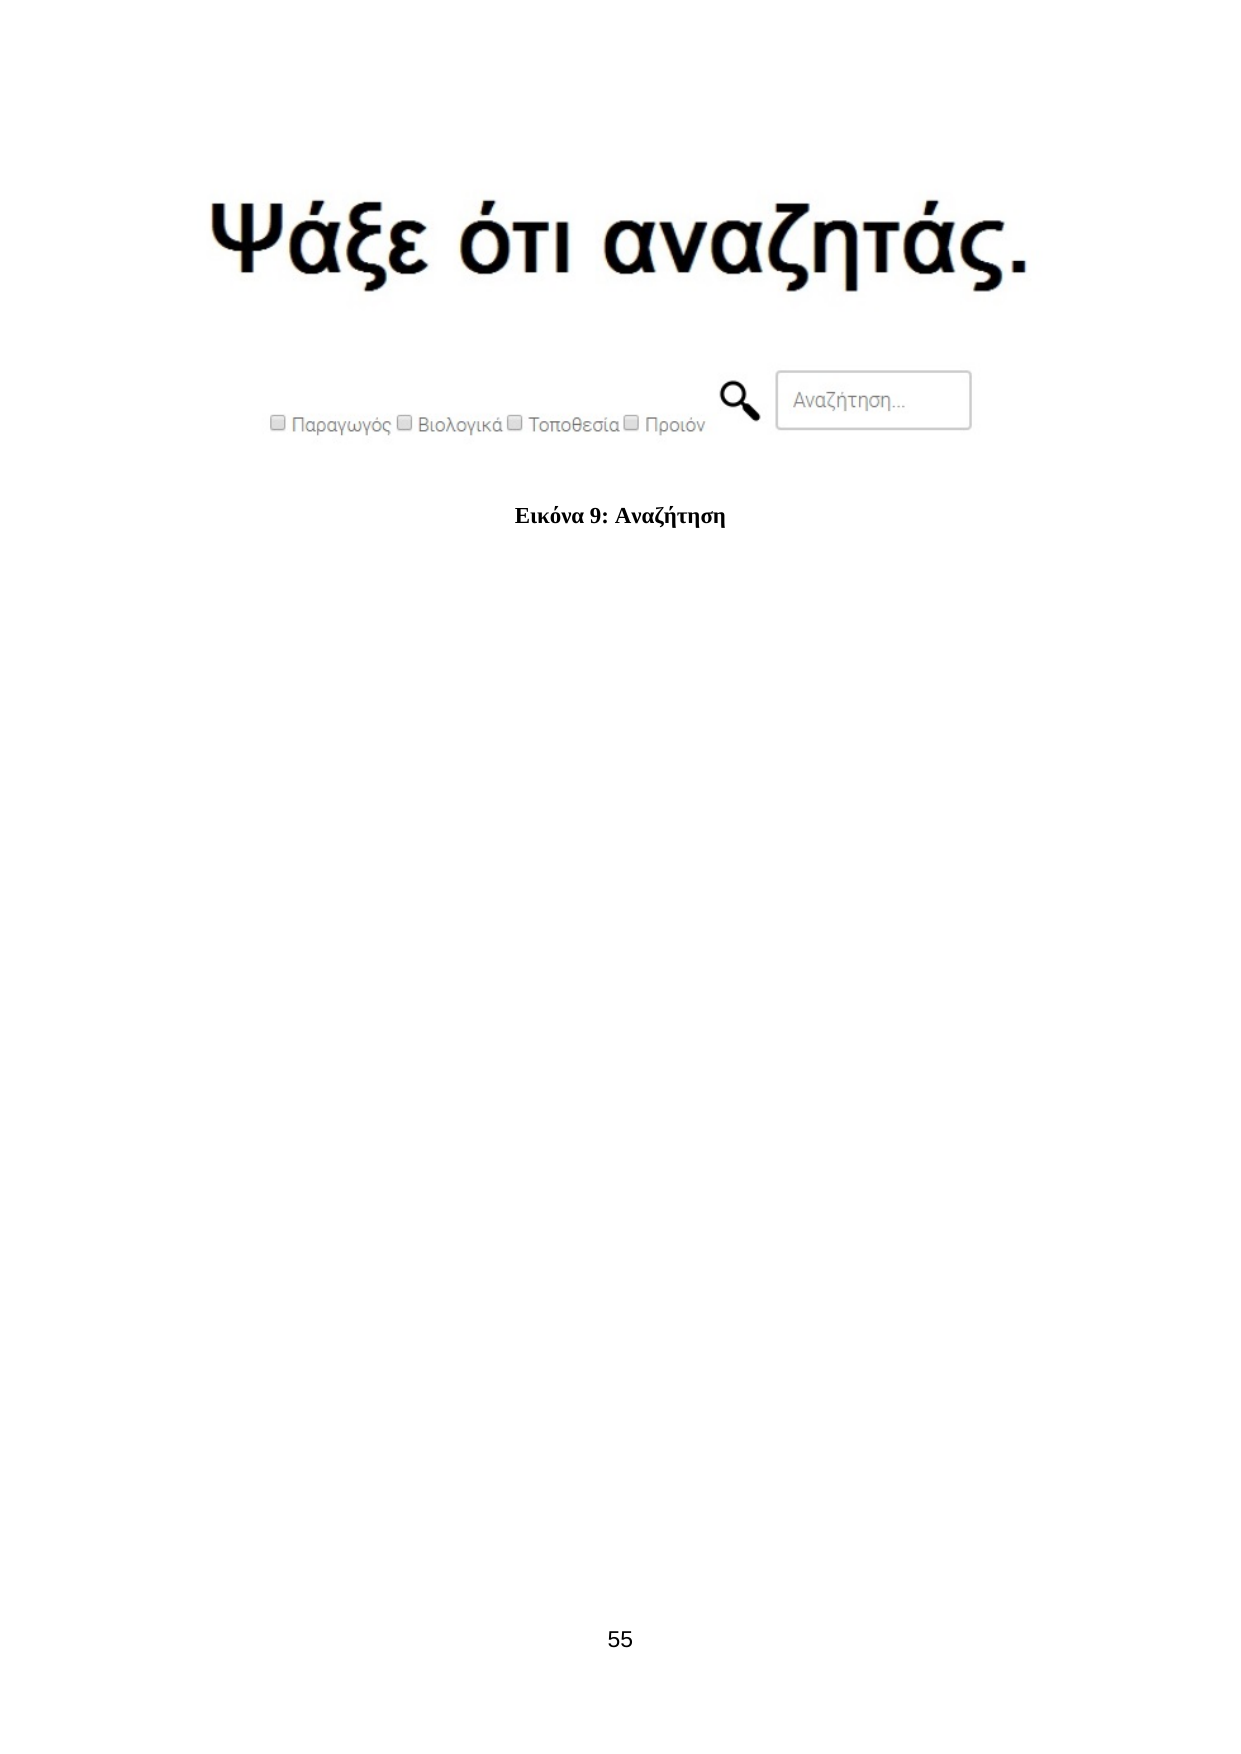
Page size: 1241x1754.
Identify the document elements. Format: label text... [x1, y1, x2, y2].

picture [150, 150, 1091, 499]
text Εικόνα 9: Αναζήτηση [150, 502, 1090, 528]
